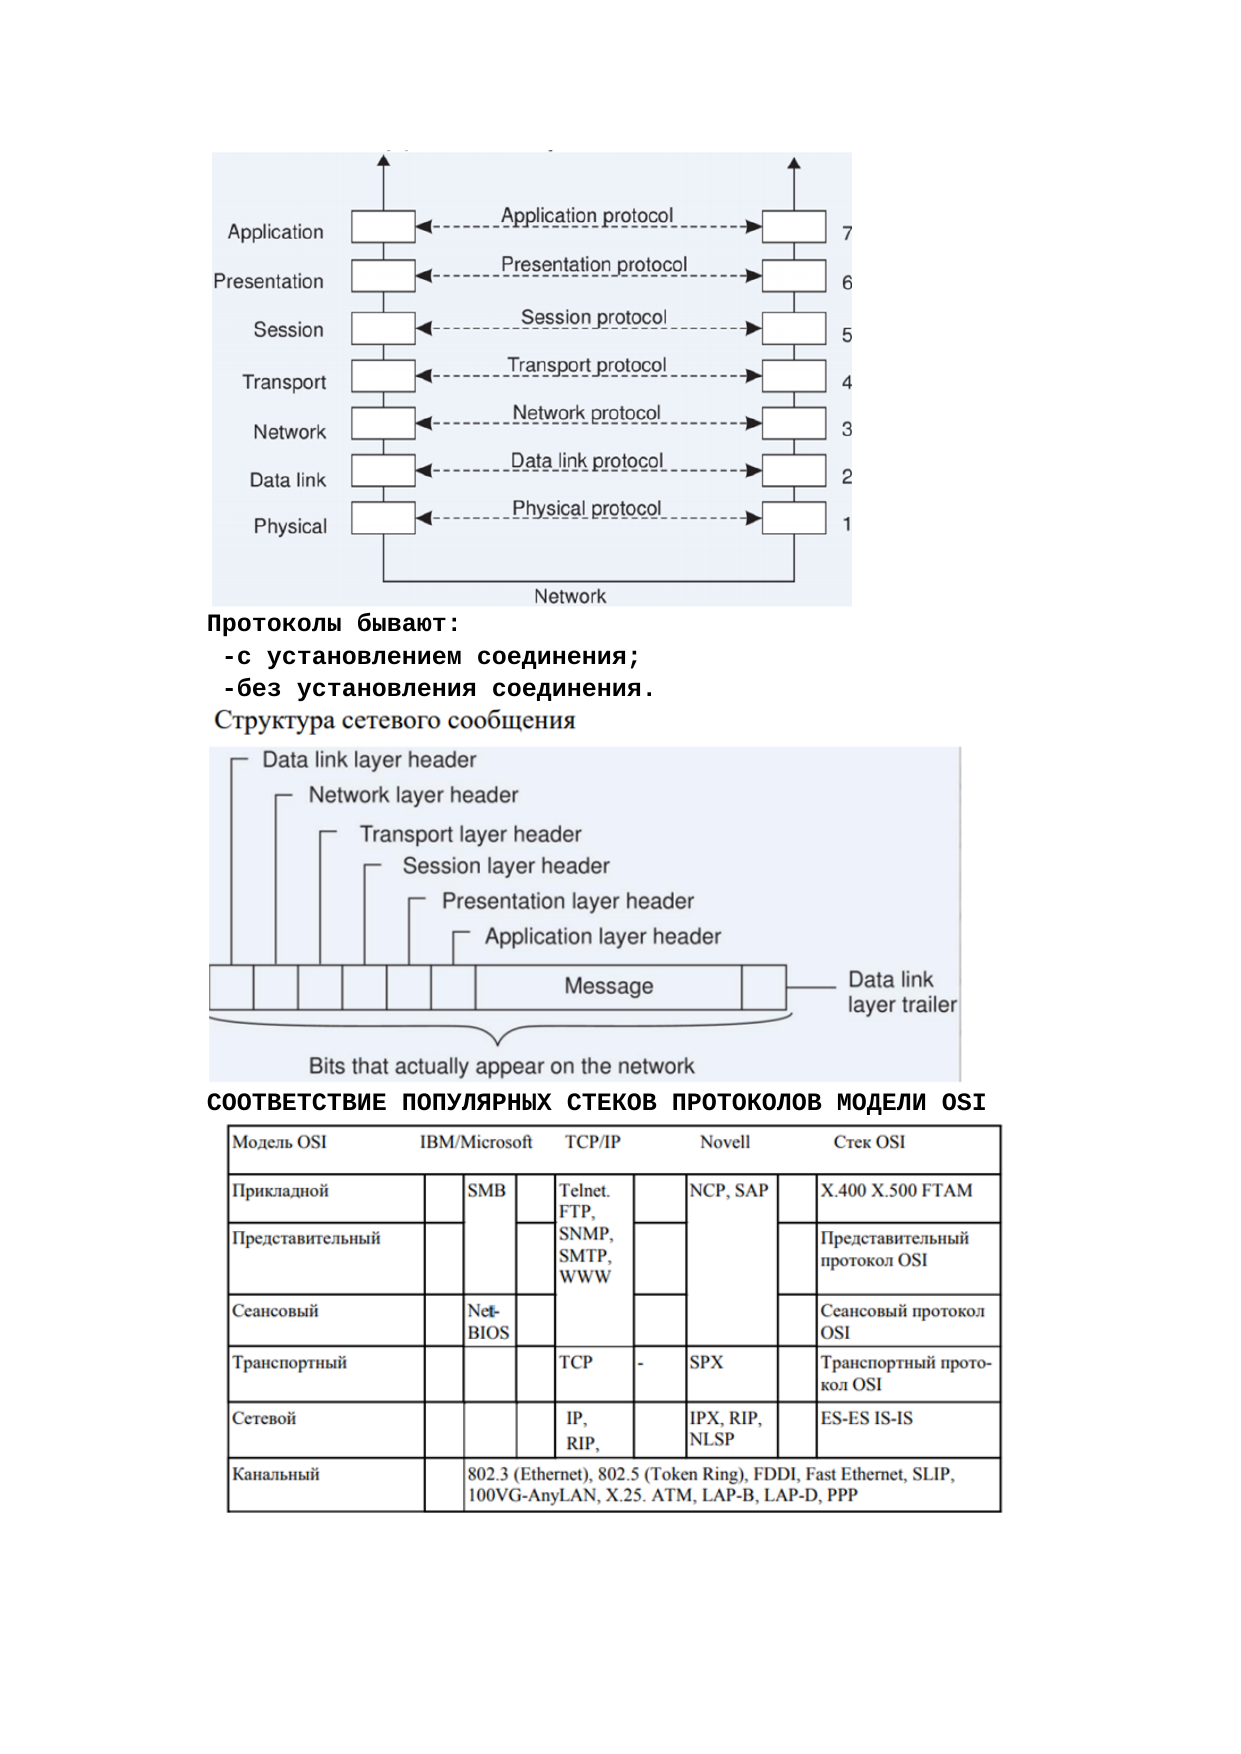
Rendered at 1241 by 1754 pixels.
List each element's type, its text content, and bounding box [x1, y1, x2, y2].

text Протоколы бывают: [118, 611, 1152, 639]
text -без установления соединения. [118, 676, 1152, 704]
picture [206, 150, 859, 607]
text -с установлением соединения; [118, 643, 1152, 672]
picture [221, 1121, 1007, 1515]
text СООТВЕТСТВИЕ ПОПУЛЯРНЫХ СТЕКОВ ПРОТОКОЛОВ МОДЕЛИ OSI [118, 1089, 1152, 1117]
picture [206, 708, 966, 1086]
